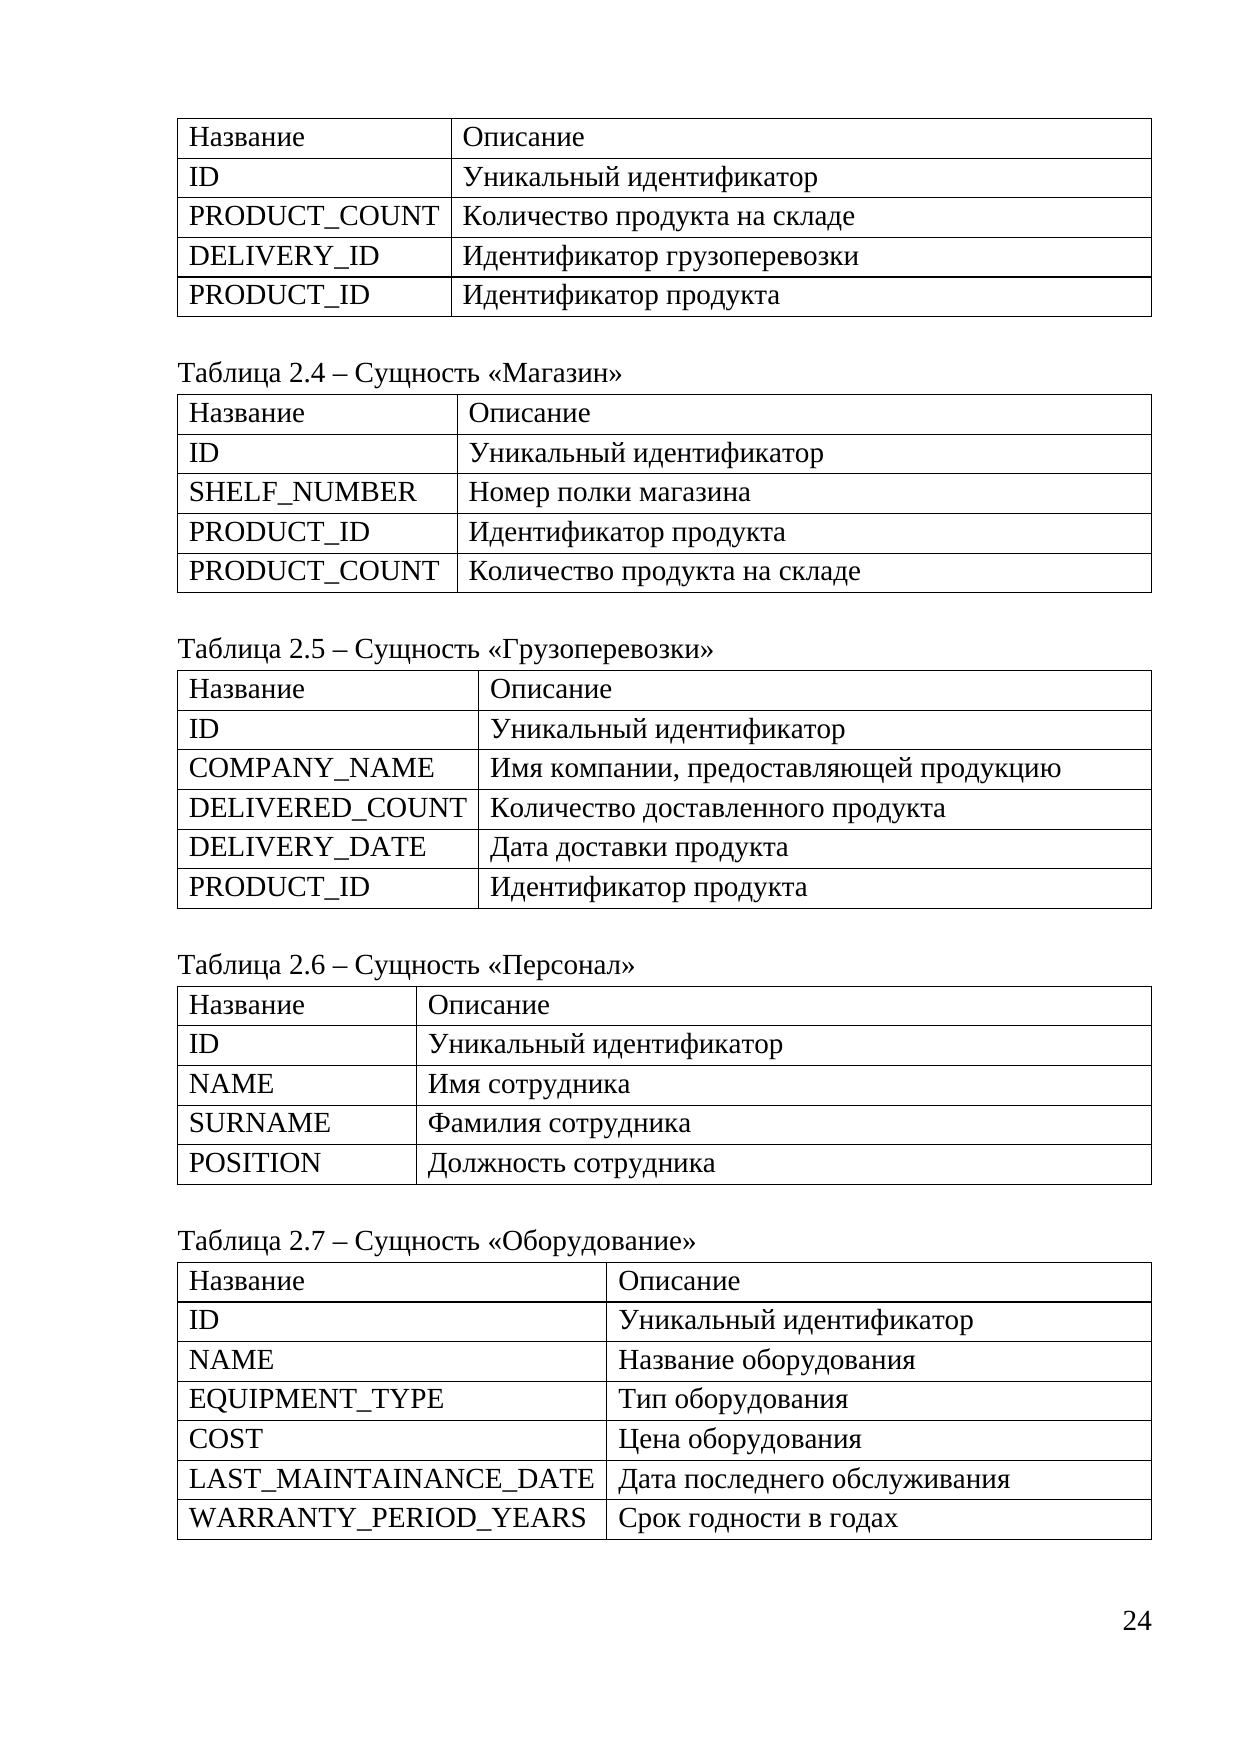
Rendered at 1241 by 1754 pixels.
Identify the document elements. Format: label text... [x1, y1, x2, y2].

table_cell DELIVERY_DATE [178, 830, 478, 868]
table_cell Срок годности в годах [607, 1500, 1151, 1539]
table_cell Имя компании, предоставляющей продукцию [479, 750, 1151, 789]
table_cell PRODUCT_COUNT [178, 554, 457, 592]
table_cell ID [178, 159, 451, 197]
table_cell COST [178, 1421, 606, 1460]
table_header Описание [452, 119, 1151, 158]
table_header Название [178, 395, 457, 434]
table_cell Идентификатор продукта [458, 514, 1151, 552]
table_cell Имя сотрудника [417, 1066, 1151, 1104]
text Таблица 2.6 – Сущность «Персонал» [177, 947, 1152, 981]
table_cell Номер полки магазина [458, 474, 1151, 513]
table_cell PRODUCT_COUNT [178, 198, 451, 237]
table_cell NAME [178, 1342, 606, 1381]
table_cell DELIVERY_ID [178, 238, 451, 276]
table_cell Уникальный идентификатор [458, 435, 1151, 473]
table_cell PRODUCT_ID [178, 869, 478, 908]
table_cell Дата последнего обслуживания [607, 1461, 1151, 1499]
table_cell Идентификатор продукта [479, 869, 1151, 908]
table_cell EQUIPMENT_TYPE [178, 1382, 606, 1420]
table_cell Количество продукта на складе [452, 198, 1151, 237]
table_cell COMPANY_NAME [178, 750, 478, 789]
table_cell SHELF_NUMBER [178, 474, 457, 513]
table_header Описание [607, 1263, 1151, 1301]
table_cell Уникальный идентификатор [479, 711, 1151, 749]
table_cell DELIVERED_COUNT [178, 790, 478, 828]
table_cell Тип оборудования [607, 1382, 1151, 1420]
text Таблица 2.4 – Сущность «Магазин» [177, 356, 1152, 389]
table_cell PRODUCT_ID [178, 514, 457, 552]
table_cell Количество продукта на складе [458, 554, 1151, 592]
text Таблица 2.5 – Сущность «Грузоперевозки» [177, 632, 1152, 665]
table_cell POSITION [178, 1145, 416, 1184]
table_cell Количество доставленного продукта [479, 790, 1151, 828]
table_cell PRODUCT_ID [178, 278, 451, 316]
table_cell Дата доставки продукта [479, 830, 1151, 868]
table_cell SURNAME [178, 1106, 416, 1144]
table_cell Идентификатор грузоперевозки [452, 238, 1151, 276]
table_cell ID [178, 1303, 606, 1341]
table_header Название [178, 1263, 606, 1301]
table_cell ID [178, 1026, 416, 1065]
table_cell Идентификатор продукта [452, 278, 1151, 316]
table_cell LAST_MAINTAINANCE_DATE [178, 1461, 606, 1499]
table_header Описание [479, 671, 1151, 710]
table_header Описание [458, 395, 1151, 434]
table_cell Уникальный идентификатор [417, 1026, 1151, 1065]
table_header Название [178, 119, 451, 158]
text Таблица 2.7 – Сущность «Оборудование» [177, 1223, 1152, 1257]
table_header Описание [417, 987, 1151, 1025]
table_cell Уникальный идентификатор [452, 159, 1151, 197]
table_cell Должность сотрудника [417, 1145, 1151, 1184]
table_cell NAME [178, 1066, 416, 1104]
table_cell Фамилия сотрудника [417, 1106, 1151, 1144]
table_cell ID [178, 435, 457, 473]
table_header Название [178, 671, 478, 710]
table_cell Уникальный идентификатор [607, 1303, 1151, 1341]
table_cell WARRANTY_PERIOD_YEARS [178, 1500, 606, 1539]
table_header Название [178, 987, 416, 1025]
table_cell Название оборудования [607, 1342, 1151, 1381]
table_cell Цена оборудования [607, 1421, 1151, 1460]
table_cell ID [178, 711, 478, 749]
